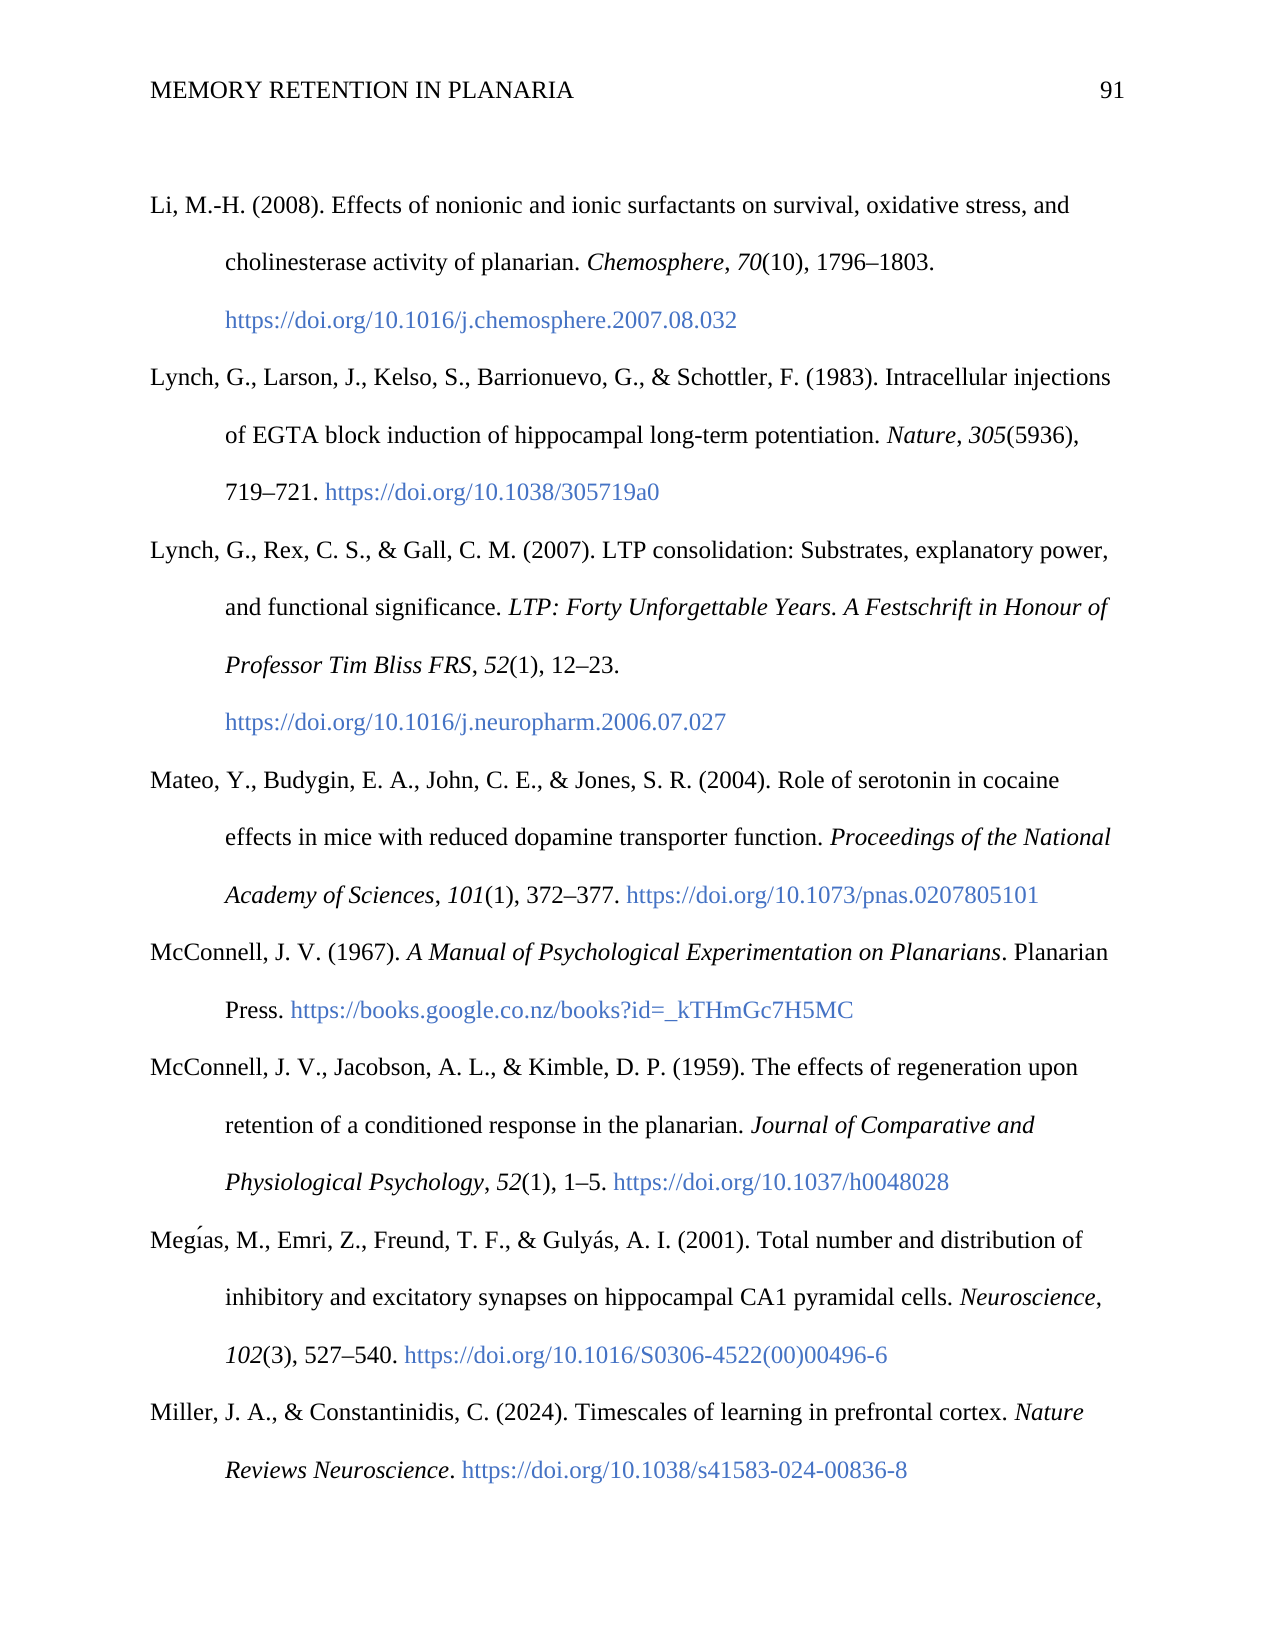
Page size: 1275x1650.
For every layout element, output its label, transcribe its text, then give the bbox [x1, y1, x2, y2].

text Mateo, Y., Budygin, E. A., John, C. E., & Jones, S. R. (2004). Role of serotonin in cocaine effects in mice with reduced dopamine transporter function. Proceedings of the National Academy of Sciences, 101(1), 372–377. https://doi.org/10.1073/pnas.0207805101 [150, 765, 1125, 909]
text Miller, J. A., & Constantinidis, C. (2024). Timescales of learning in prefrontal cortex. Nature Reviews Neuroscience. https://doi.org/10.1038/s41583-024-00836-8 [150, 1397, 1125, 1484]
text Lynch, G., Rex, C. S., & Gall, C. M. (2007). LTP consolidation: Substrates, explanatory power, and functional significance. LTP: Forty Unforgettable Years. A Festschrift in Honour of Professor Tim Bliss FRS, 52(1), 12–23. https://doi.org/10.1016/j.neuropharm.2006.07.027 [150, 535, 1125, 736]
text Li, M.-H. (2008). Effects of nonionic and ionic surfactants on survival, oxidative stress, and cholinesterase activity of planarian. Chemosphere, 70(10), 1796–1803. https://doi.org/10.1016/j.chemosphere.2007.08.032 [150, 190, 1125, 334]
text McConnell, J. V. (1967). A Manual of Psychological Experimentation on Planarians. Planarian Press. https://books.google.co.nz/books?id=_kTHmGc7H5MC [150, 937, 1125, 1024]
text Megı́as, M., Emri, Z., Freund, T. F., & Gulyás, A. I. (2001). Total number and distribution of inhibitory and excitatory synapses on hippocampal CA1 pyramidal cells. Neuroscience, 102(3), 527–540. https://doi.org/10.1016/S0306-4522(00)00496-6 [150, 1225, 1125, 1369]
text McConnell, J. V., Jacobson, A. L., & Kimble, D. P. (1959). The effects of regeneration upon retention of a conditioned response in the planarian. Journal of Comparative and Physiological Psychology, 52(1), 1–5. https://doi.org/10.1037/h0048028 [150, 1052, 1125, 1196]
text Lynch, G., Larson, J., Kelso, S., Barrionuevo, G., & Schottler, F. (1983). Intracellular injections of EGTA block induction of hippocampal long-term potentiation. Nature, 305(5936), 719–721. https://doi.org/10.1038/305719a0 [150, 362, 1125, 506]
